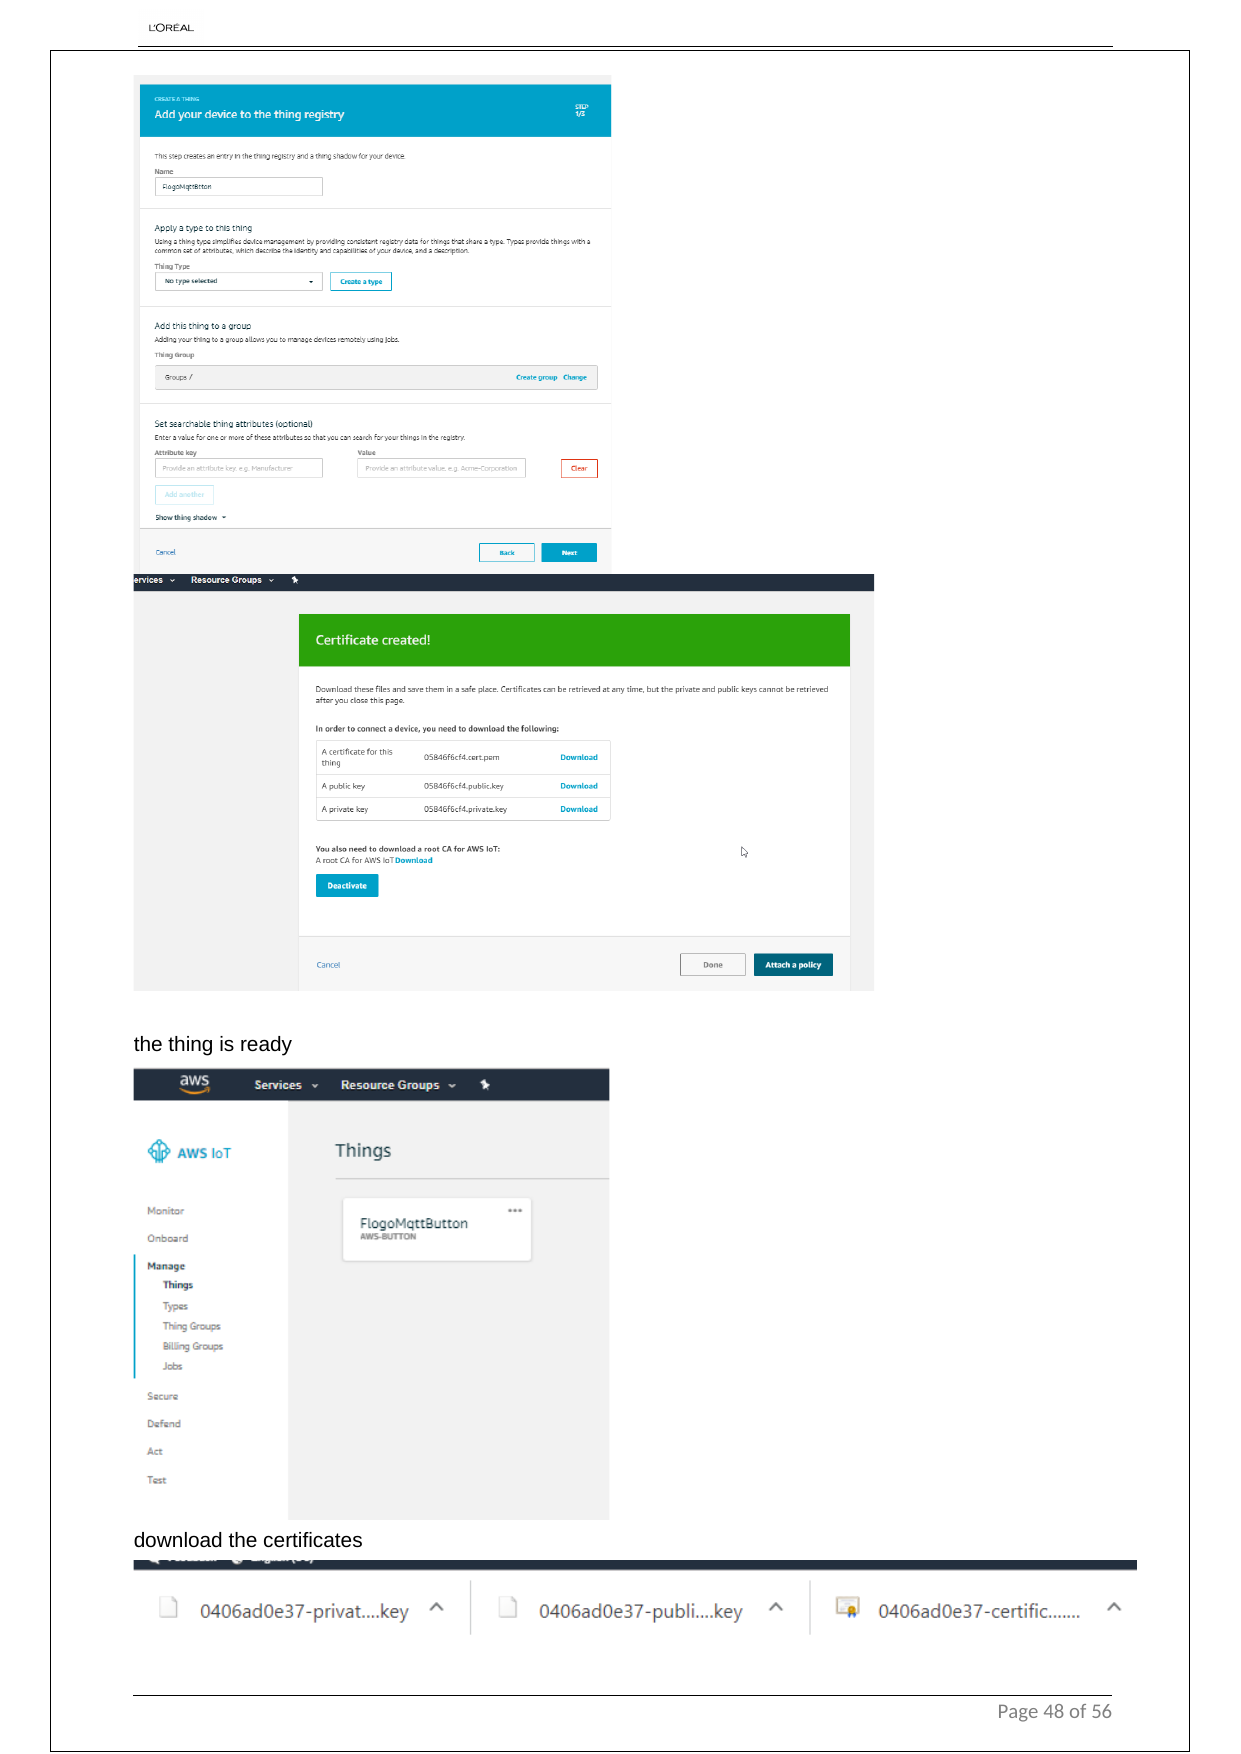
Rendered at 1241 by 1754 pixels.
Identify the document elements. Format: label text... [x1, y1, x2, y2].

text the thing is ready [133, 1031, 1122, 1055]
picture [133, 1560, 1137, 1636]
picture [133, 75, 875, 991]
text download the certificates [133, 1528, 1122, 1552]
picture [133, 1063, 610, 1520]
picture [137, 9, 204, 47]
